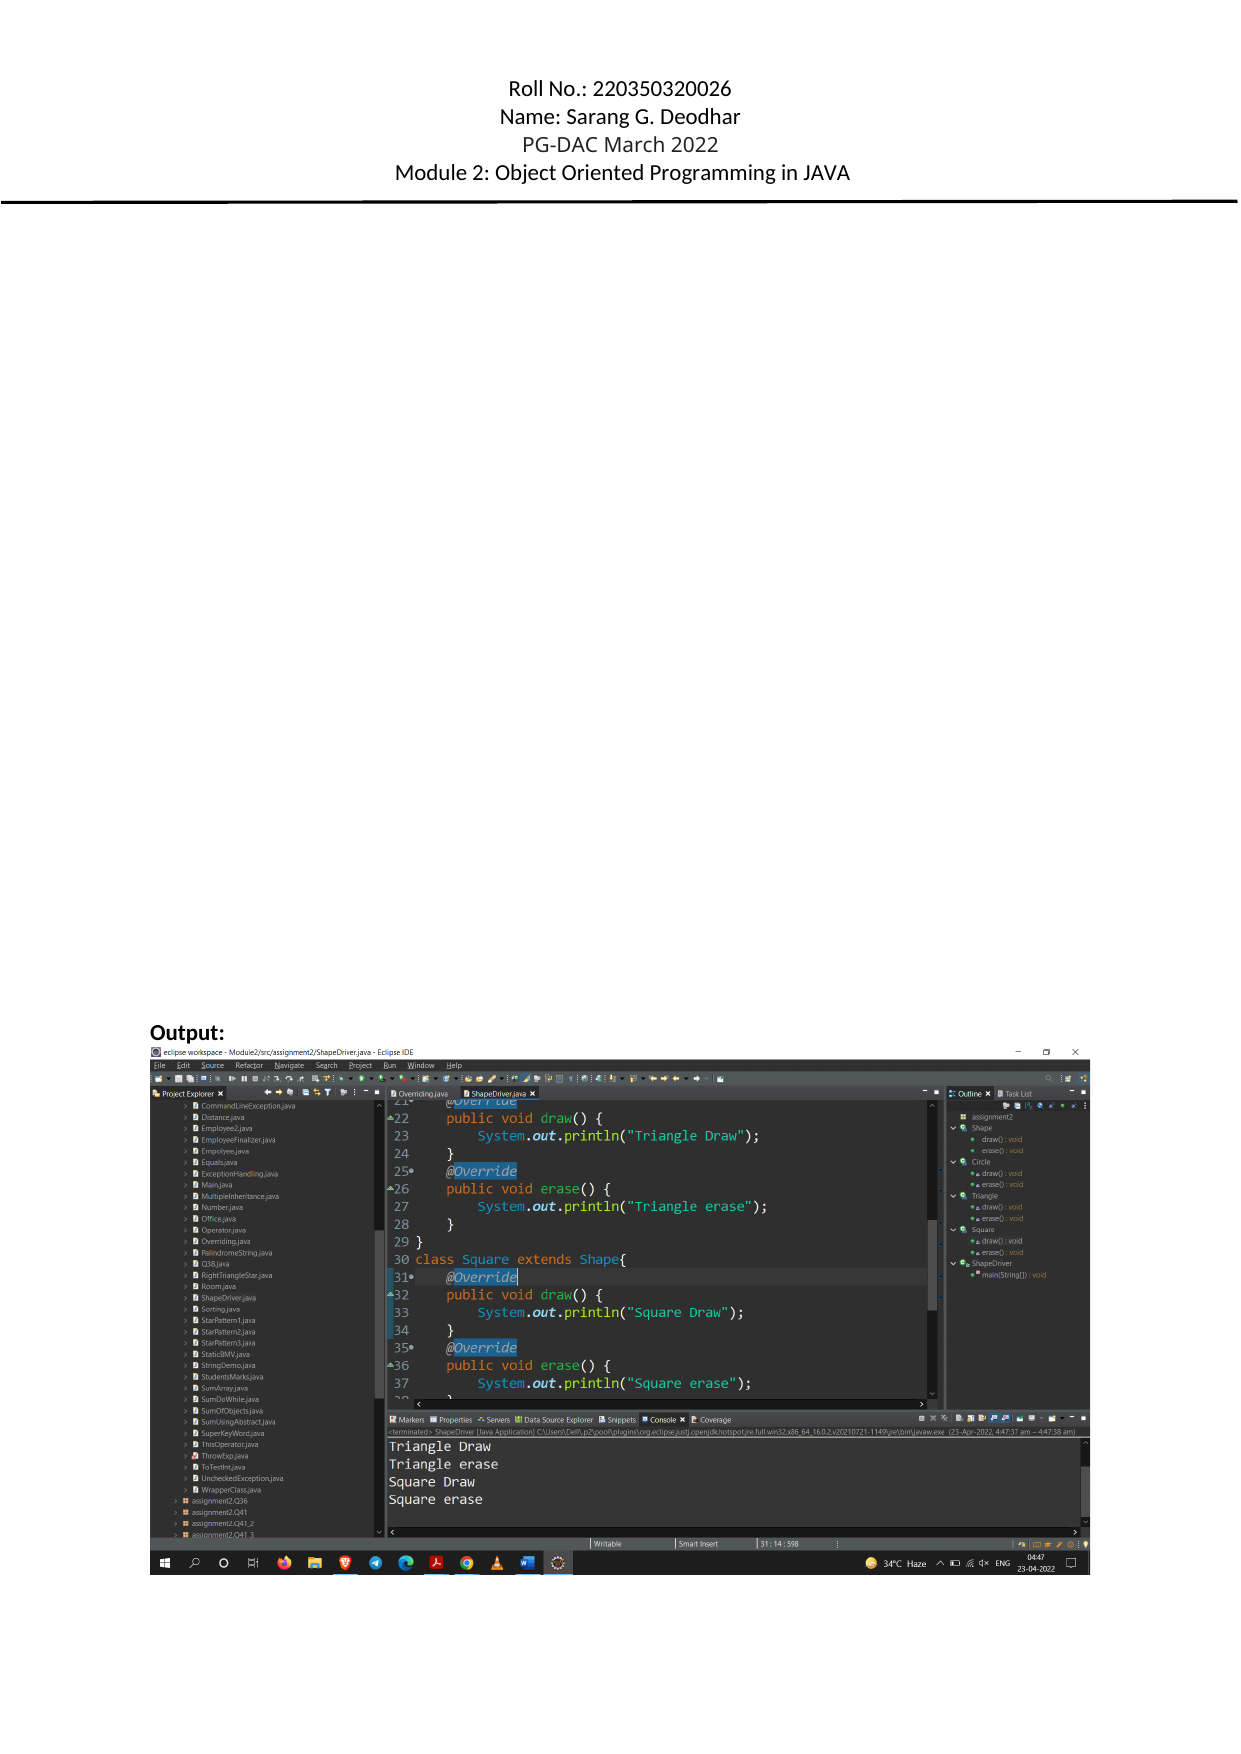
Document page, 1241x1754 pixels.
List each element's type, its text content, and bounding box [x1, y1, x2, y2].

picture [150, 1045, 1091, 1575]
text Output: [150, 1018, 1090, 1045]
